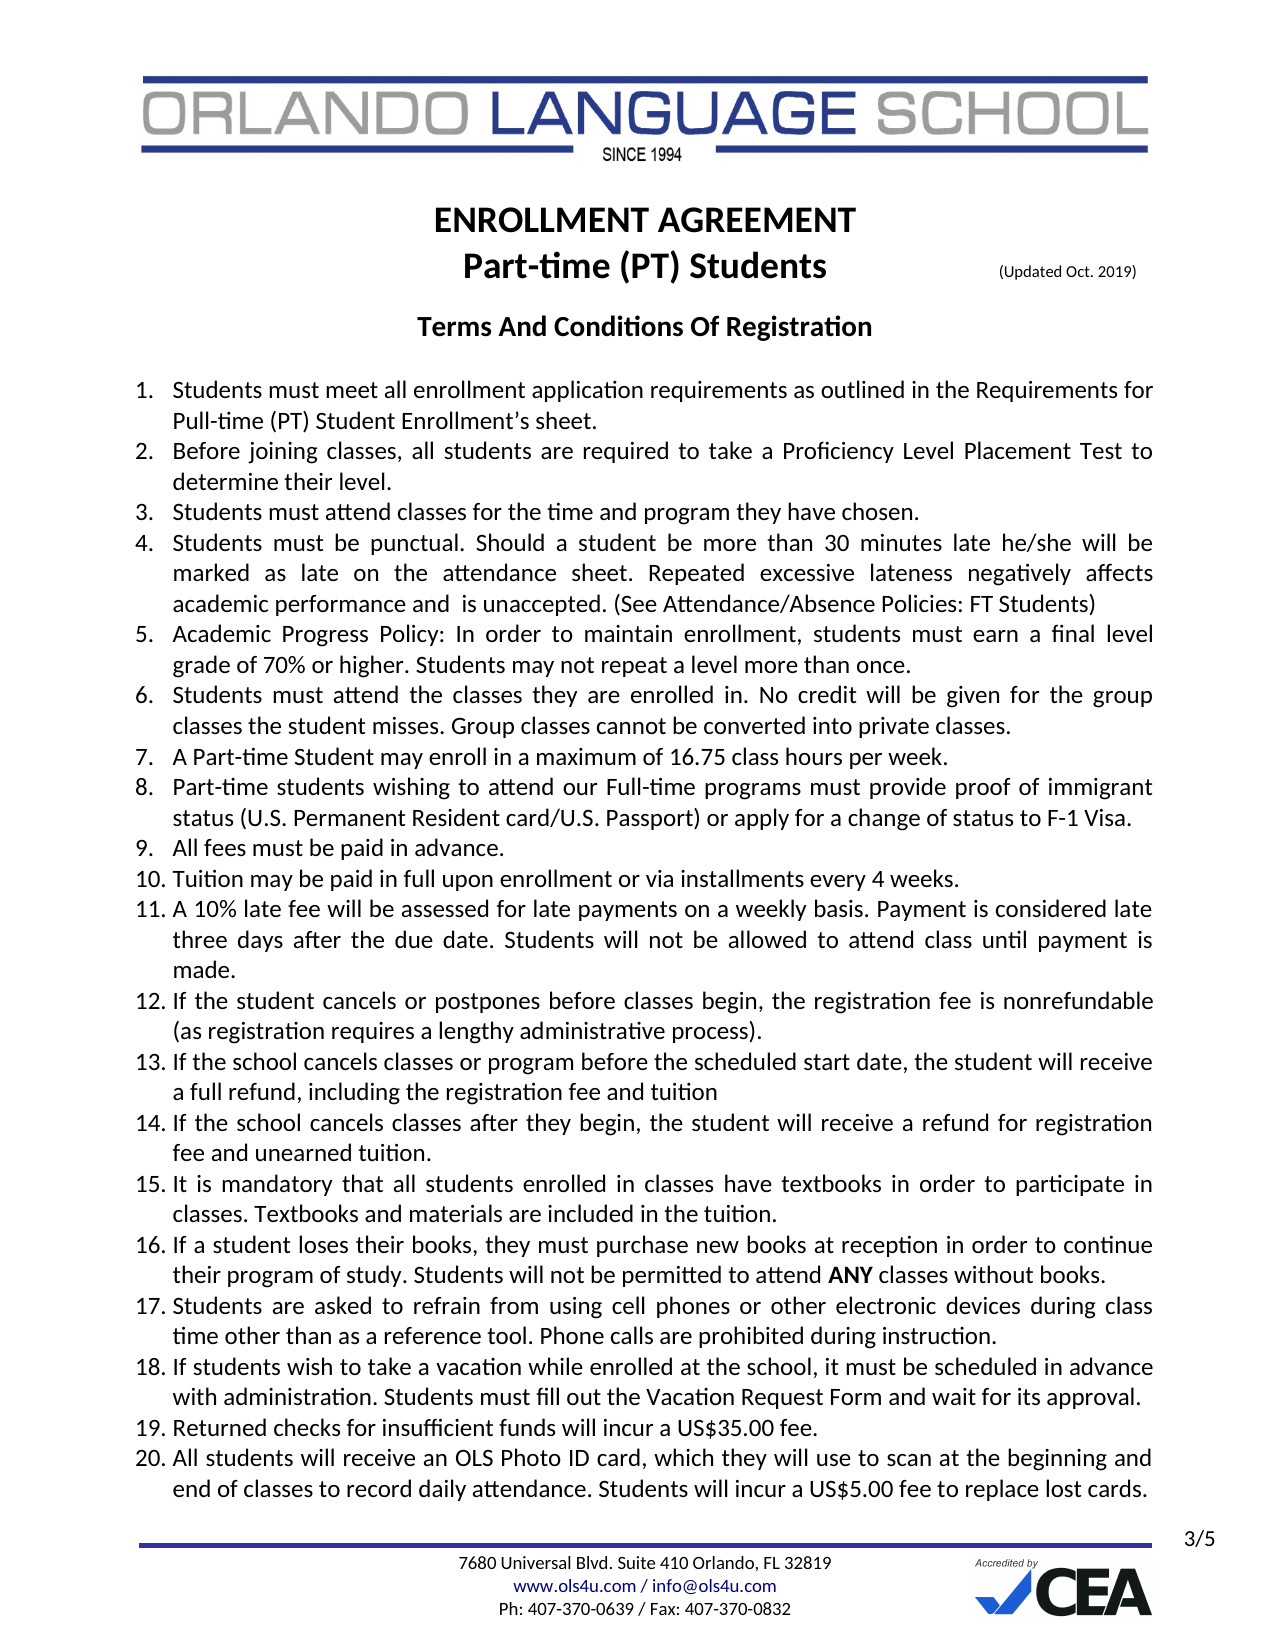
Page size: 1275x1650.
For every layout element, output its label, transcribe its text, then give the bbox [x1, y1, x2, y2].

list If the school cancels classes or program before the scheduled start date, the student will receive a full refund, including the registration fee and tuition [135, 1046, 1155, 1107]
list Students must attend classes for the time and program they have chosen. [135, 496, 1155, 527]
list If the student cancels or postpones before classes begin, the registration fee is nonrefundable (as registration requires a lengthy administrative process). [135, 985, 1155, 1046]
list Part-time students wishing to attend our Full-time programs must provide proof of immigrant status (U.S. Permanent Resident card/U.S. Passport) or apply for a change of status to F-1 Visa. [135, 771, 1155, 832]
picture [135, 45, 1155, 197]
list Returned checks for insufficient funds will incur a US$35.00 fee. [135, 1412, 1155, 1443]
list It is mandatory that all students enrolled in classes have textbooks in order to participate in classes. Textbooks and materials are included in the tuition. [135, 1168, 1155, 1229]
list Students must attend the classes they are enrolled in. No credit will be given for the group classes the student misses. Group classes cannot be converted into private classes. [135, 679, 1155, 741]
list A Part-time Student may enroll in a maximum of 16.75 class hours per week. [135, 741, 1155, 771]
list If a student loses their books, they must purchase new books at reception in order to continue their program of study. Students will not be permitted to attend ANY classes without books. [135, 1229, 1155, 1290]
list If students wish to take a vacation while enrolled at the school, it must be scheduled in advance with administration. Students must fill out the Vacation Request Form and wait for its approval. [135, 1351, 1155, 1412]
list Tuition may be paid in full upon enrollment or via installments every 4 weeks. [135, 863, 1155, 893]
list A 10% late fee will be assessed for late payments on a weekly basis. Payment is considered late three days after the due date. Students will not be allowed to attend class until payment is made. [135, 893, 1155, 985]
list Students must be punctual. Should a student be more than 30 minutes late he/she will be marked as late on the attendance sheet. Repeated excessive lateness negatively affects academic performance and is unaccepted. (See Attendance/Absence Policies: FT Students) [135, 527, 1155, 618]
list Students are asked to refrain from using cell phones or other electronic devices during class time other than as a reference tool. Phone calls are prohibited during instruction. [135, 1290, 1155, 1351]
text Terms And Conditions Of Registration [135, 308, 1155, 344]
picture [973, 1558, 1154, 1618]
list Academic Progress Policy: In order to maintain enrollment, students must earn a final level grade of 70% or higher. Students may not repeat a level more than once. [135, 618, 1155, 679]
list If the school cancels classes after they begin, the student will receive a refund for registration fee and unearned tuition. [135, 1107, 1155, 1168]
list Before joining classes, all students are required to take a Proficiency Level Placement Test to determine their level. [135, 435, 1155, 496]
list All fees must be paid in advance. [135, 832, 1155, 863]
list Students must meet all enrollment application requirements as outlined in the Requirements for Pull-time (PT) Student Enrollment’s sheet. [135, 374, 1155, 435]
list All students will receive an OLS Photo ID card, which they will use to scan at the beginning and end of classes to record daily attendance. Students will incur a US$5.00 fee to replace lost cards. [135, 1443, 1155, 1504]
